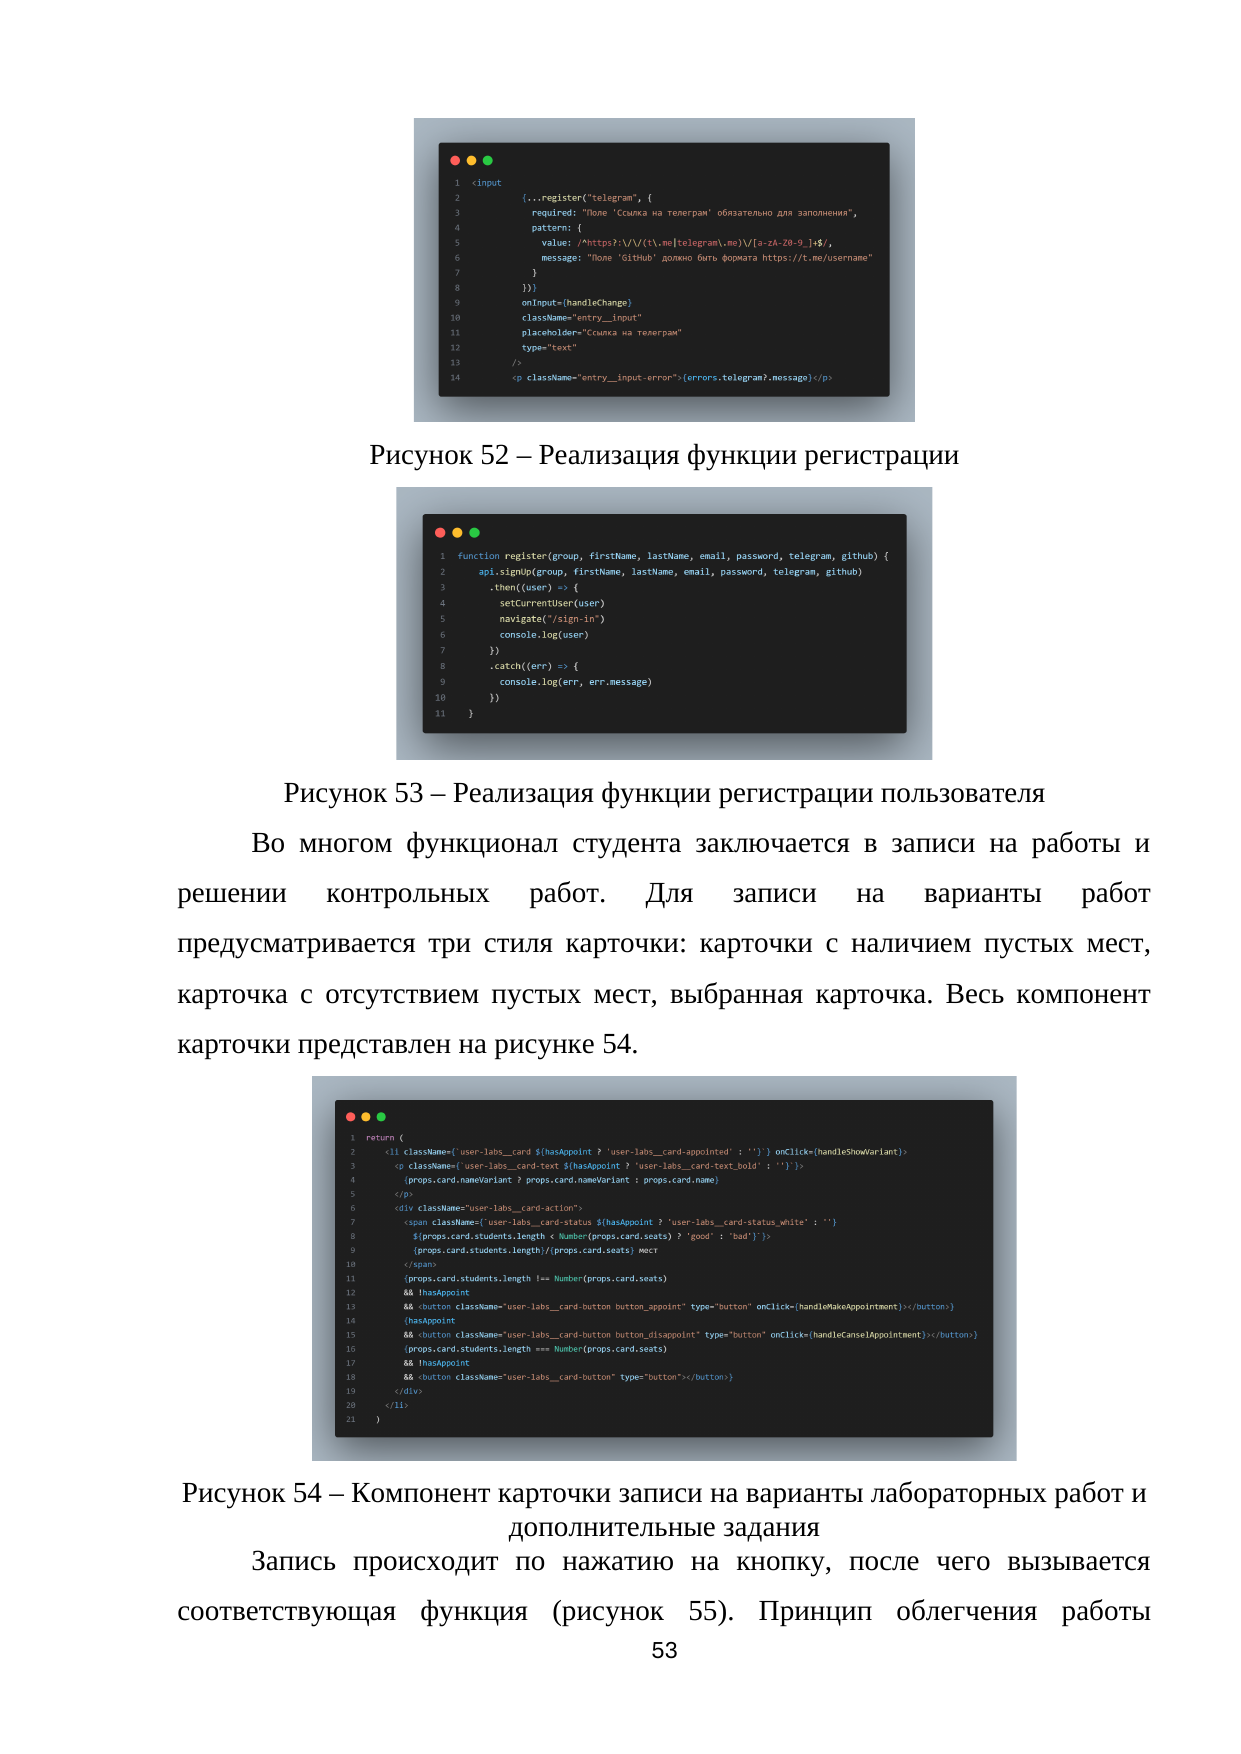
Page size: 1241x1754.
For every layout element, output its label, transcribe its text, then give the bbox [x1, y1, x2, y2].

text Рисунок 53 – Реализация функции регистрации пользователя [177, 775, 1152, 808]
picture [396, 487, 933, 760]
text Во многом функционал студента заключается в записи на работы и решении контрольных работ. Для записи на варианты работ предусматривается три стиля карточки: карточки с наличием пустых мест, карточка с отсутствием пустых мест, выбранная карточка. Весь компонент карточки представлен на рисунке 54. [177, 825, 1152, 1060]
picture [413, 118, 915, 422]
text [177, 1543, 1152, 1626]
text Рисунок 54 – Компонент карточки записи на варианты лабораторных работ и дополнительные задания [177, 1476, 1152, 1543]
picture [312, 1076, 1017, 1461]
text Рисунок 52 – Реализация функции регистрации [177, 437, 1152, 471]
